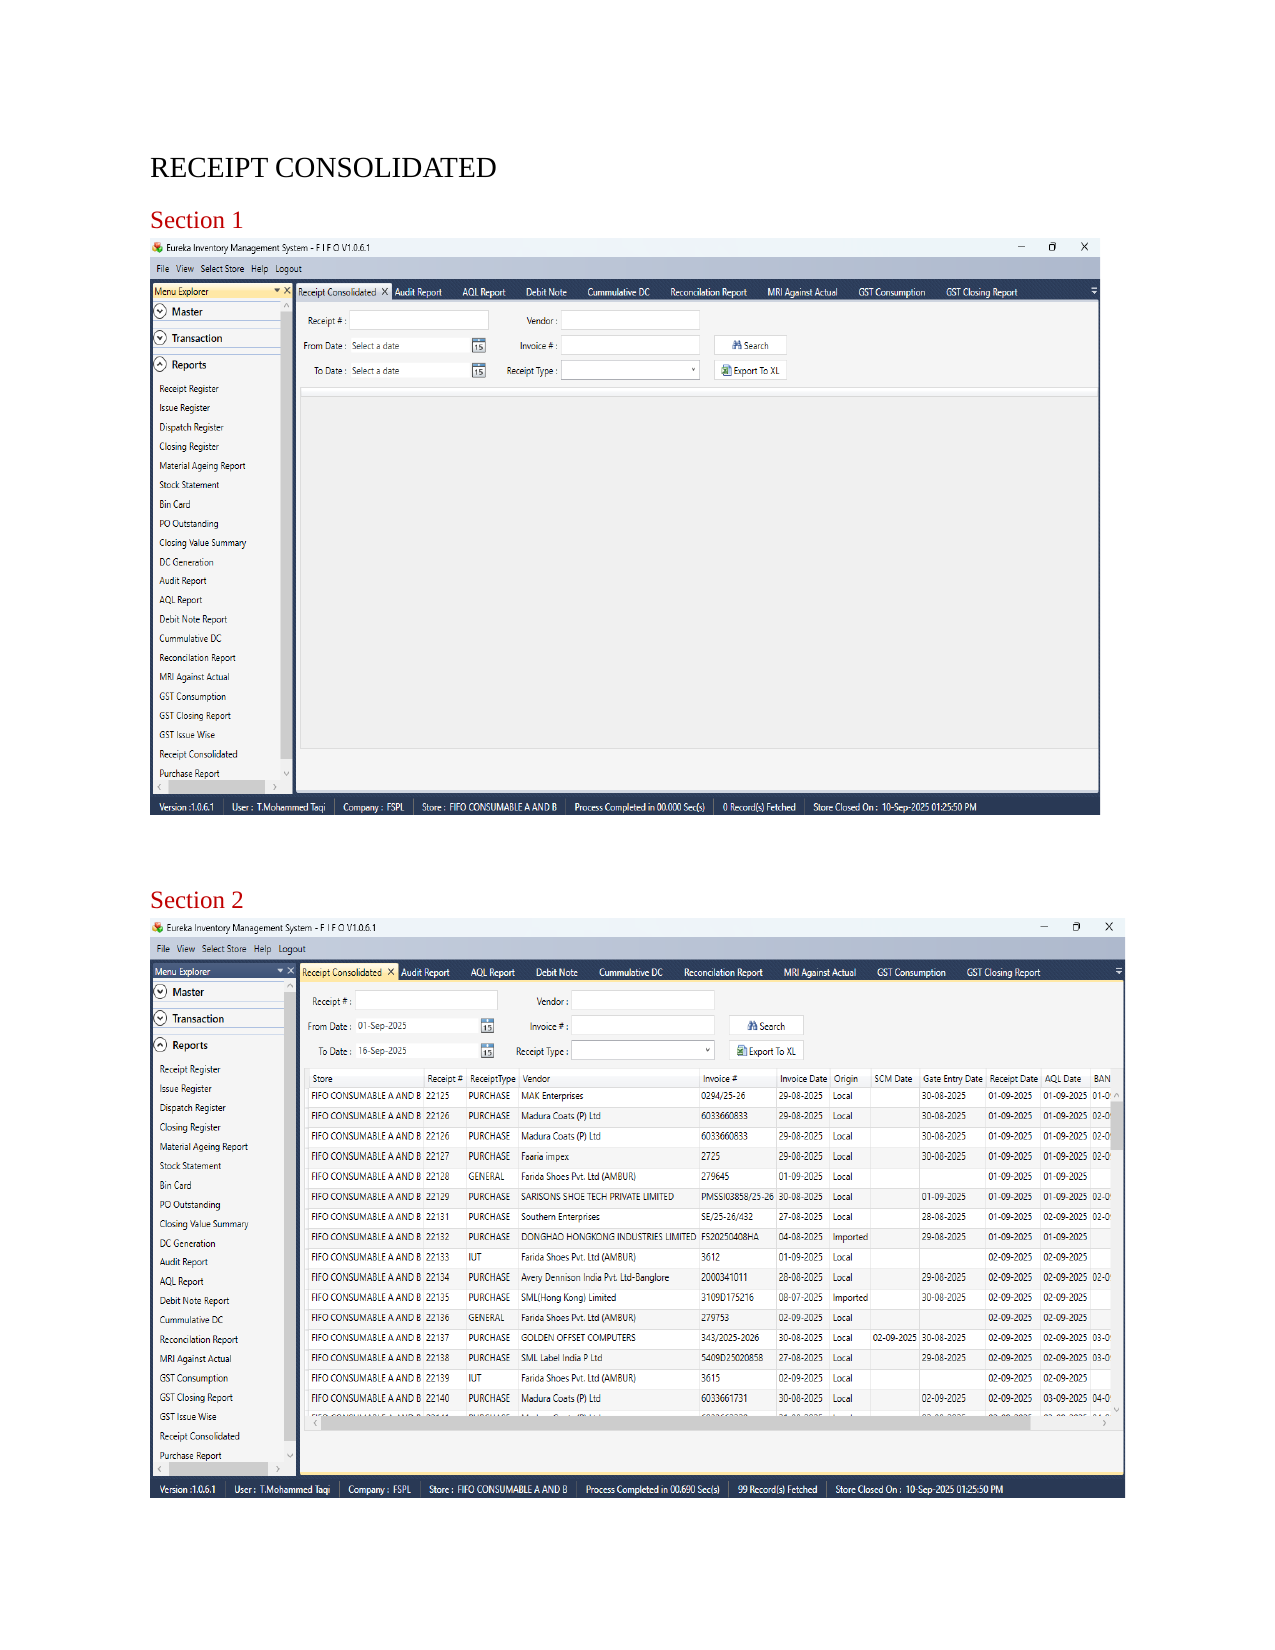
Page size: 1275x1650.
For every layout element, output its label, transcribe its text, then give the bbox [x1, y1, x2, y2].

text Section 2 [150, 886, 1125, 918]
text RECEIPT CONSOLIDATED [150, 150, 1125, 183]
picture [150, 238, 1100, 815]
picture [150, 918, 1125, 1498]
